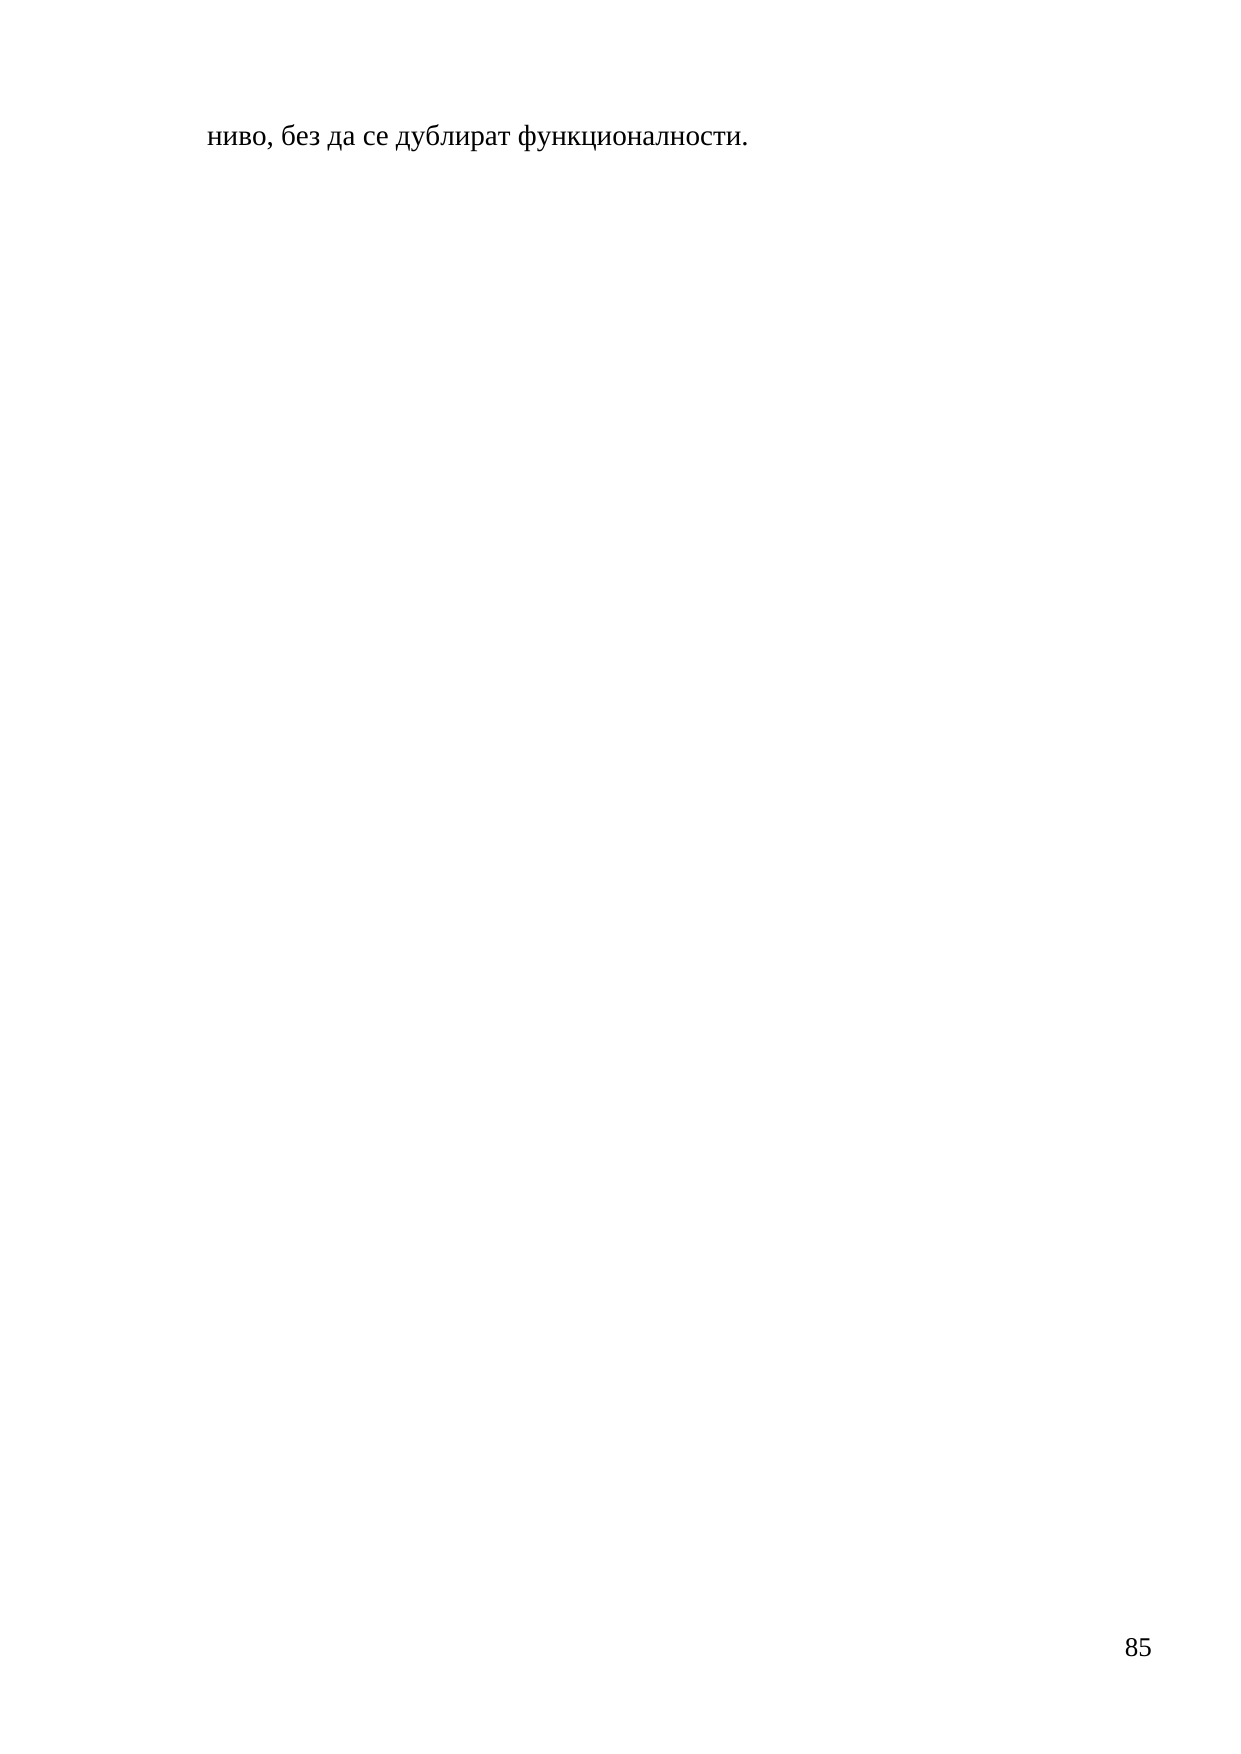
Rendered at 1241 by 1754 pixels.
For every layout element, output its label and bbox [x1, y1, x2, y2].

text [207, 118, 1152, 152]
